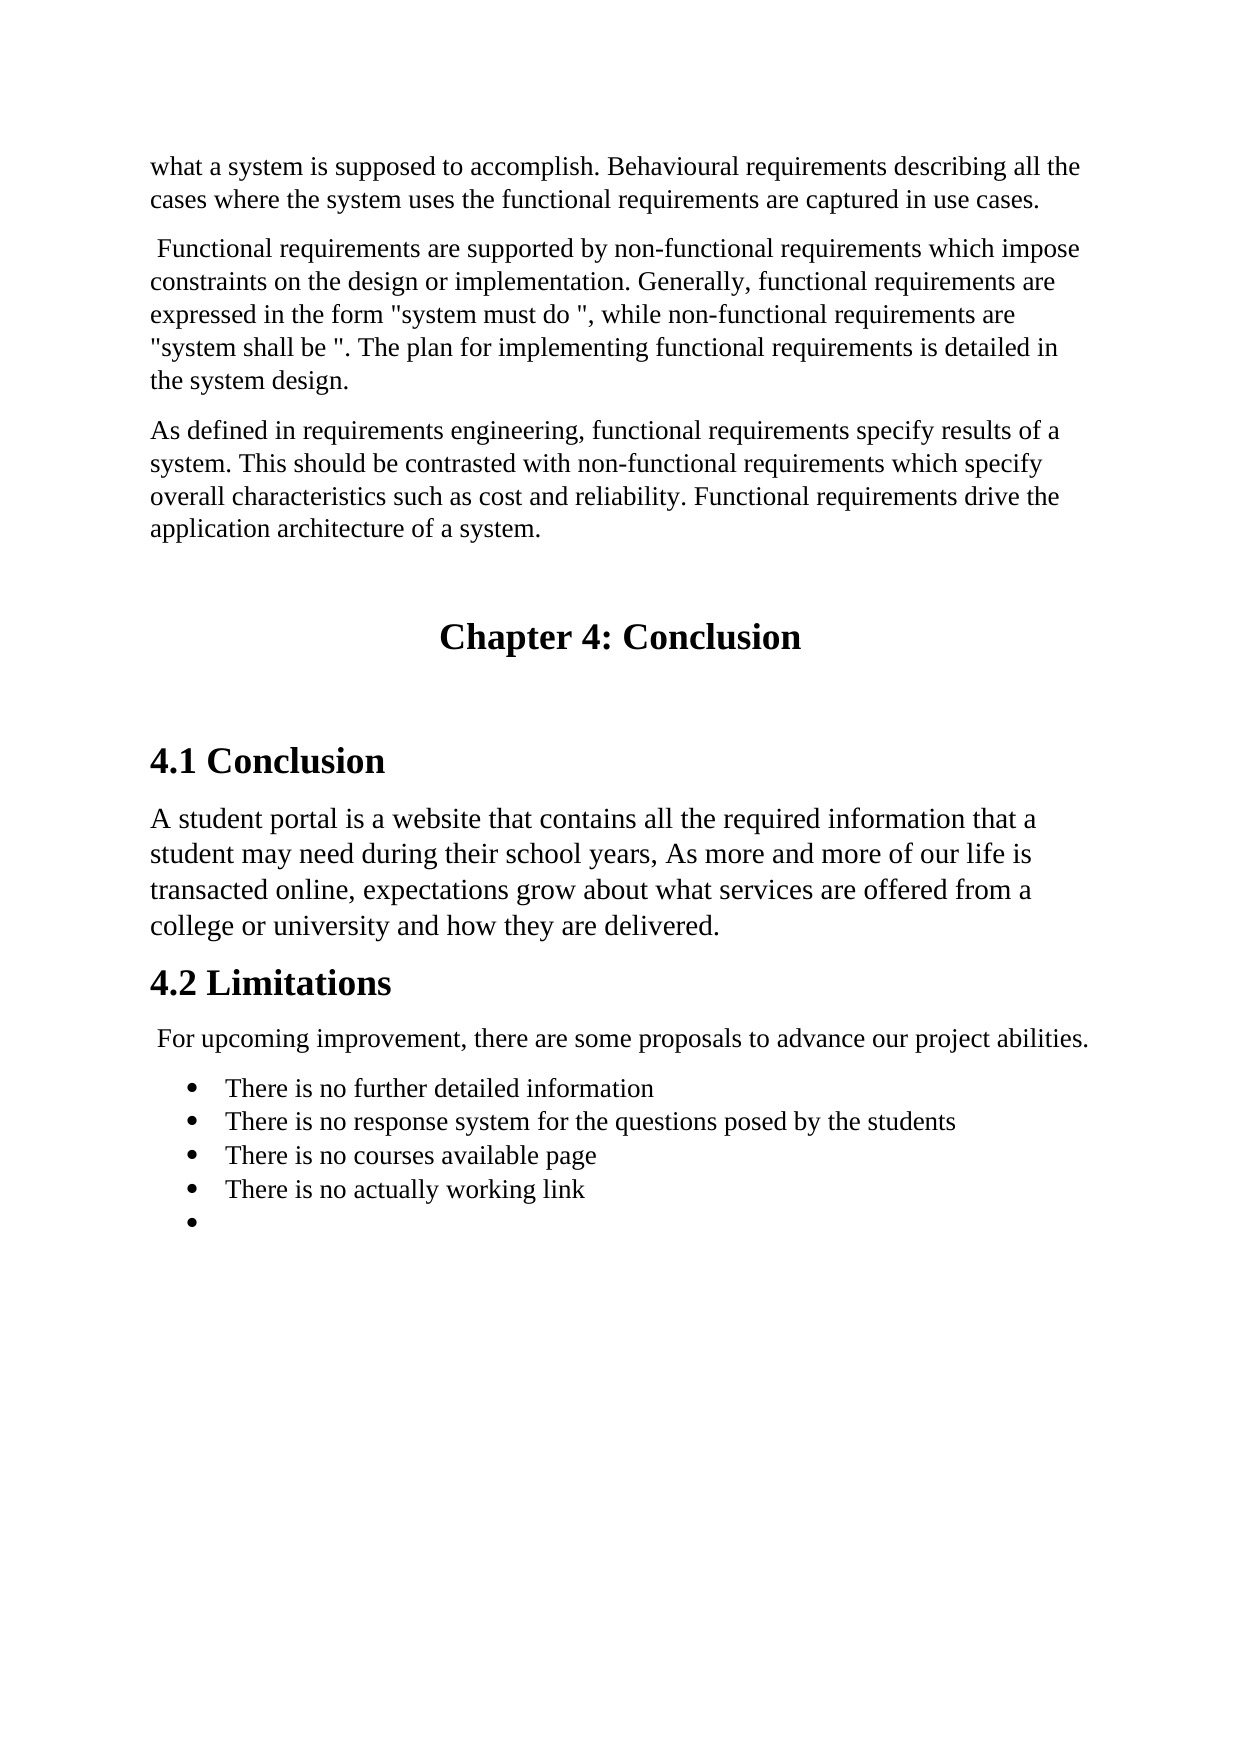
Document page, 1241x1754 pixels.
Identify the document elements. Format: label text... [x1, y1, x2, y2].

text As defined in requirements engineering, functional requirements specify results of a system. This should be contrasted with non-functional requirements which specify overall characteristics such as cost and reliability. Functional requirements drive the application architecture of a system. [150, 414, 1090, 544]
list There is no response system for the questions posed by the students [187, 1106, 1090, 1137]
list There is no actually working link [187, 1173, 1090, 1204]
text For upcoming improvement, there are some proposals to advance our project abilities. [150, 1022, 1090, 1053]
text Chapter 4: Conclusion [150, 614, 1090, 657]
text 4.1 Conclusion [150, 739, 1090, 782]
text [150, 150, 1090, 214]
list There is no courses available page [187, 1139, 1090, 1171]
text Functional requirements are supported by non-functional requirements which impose constraints on the design or implementation. Generally, functional requirements are expressed in the form "system must do ", while non-functional requirements are "system shall be ". The plan for implementing functional requirements is detailed in the system design. [150, 232, 1090, 395]
text A student portal is a website that contains all the required information that a student may need during their school years, As more and more of our life is transacted online, expectations grow about what services are offered from a college or university and how they are delivered. [150, 801, 1090, 941]
text 4.2 Limitations [150, 960, 1090, 1003]
list There is no further detailed information [187, 1072, 1090, 1103]
